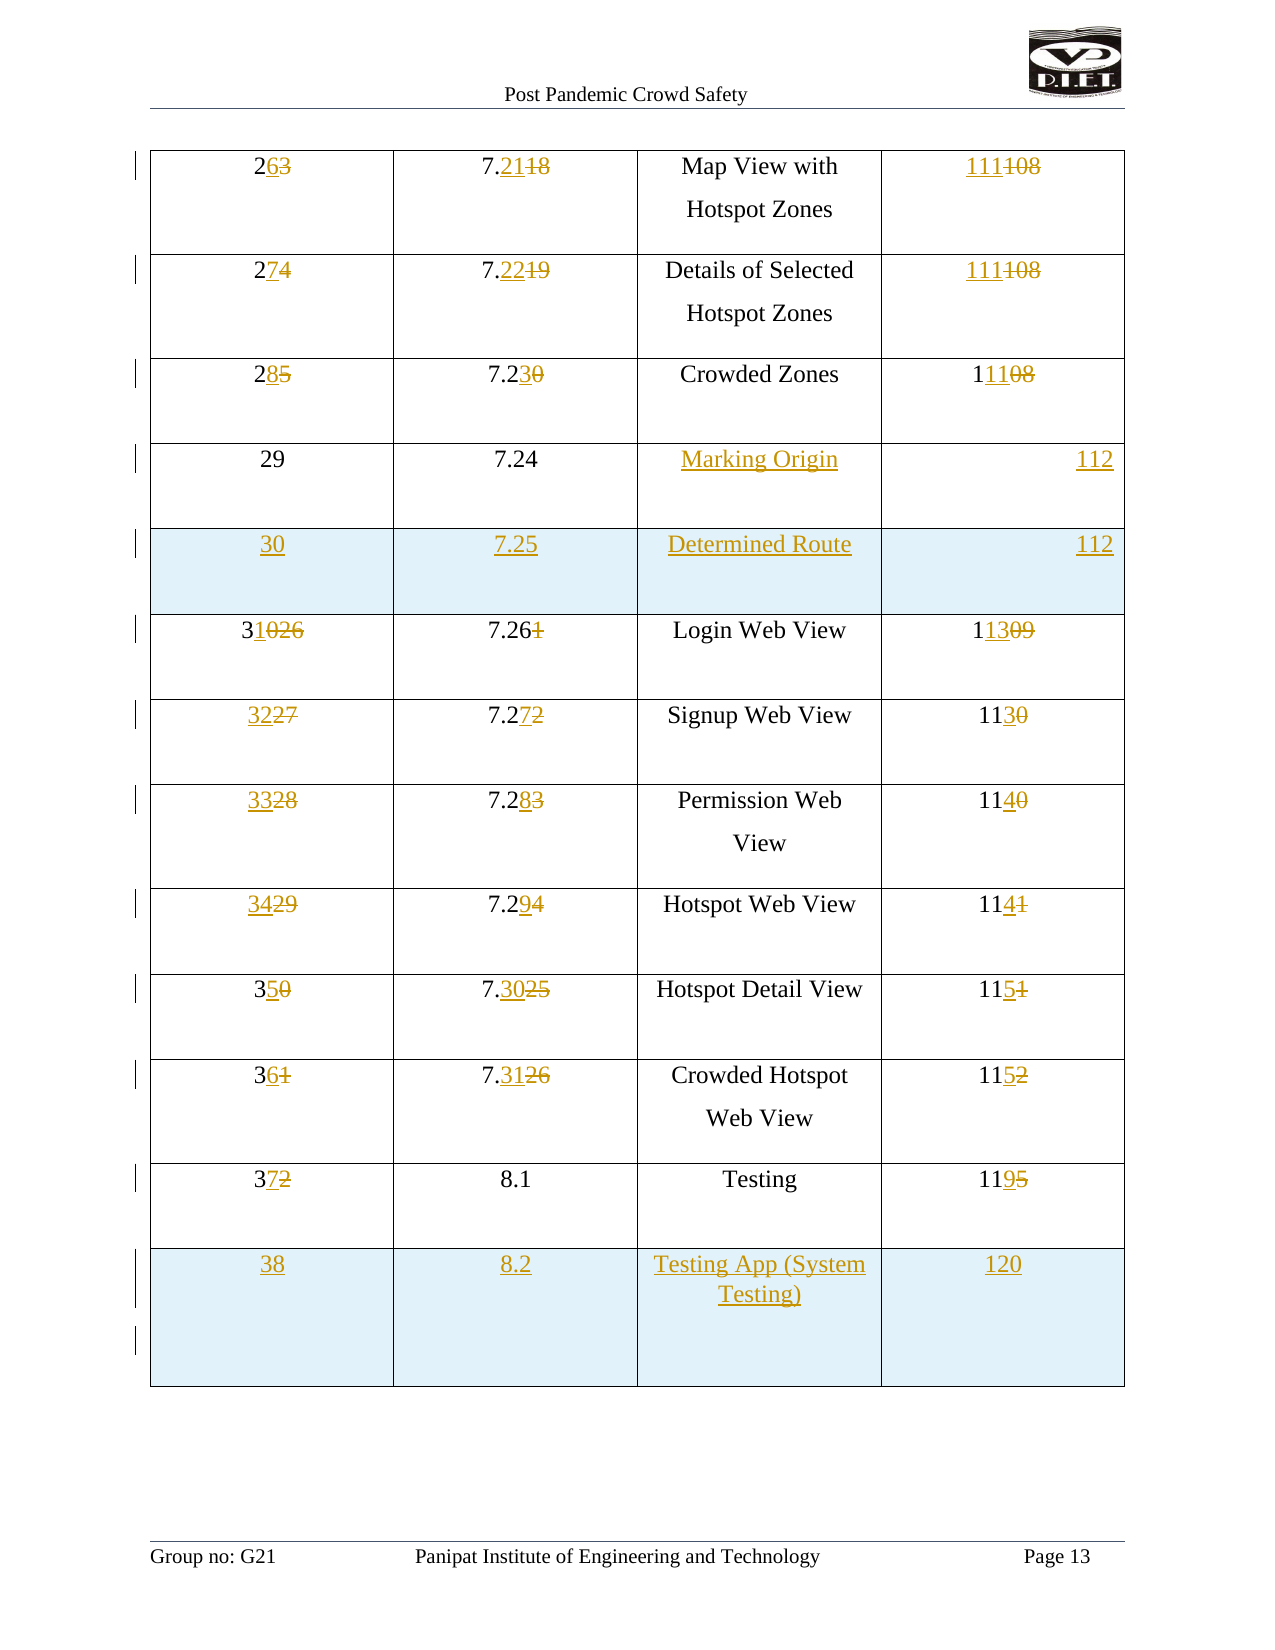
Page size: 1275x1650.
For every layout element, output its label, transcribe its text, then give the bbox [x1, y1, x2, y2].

table_cell 11 [882, 975, 1124, 1059]
table_cell [151, 785, 393, 888]
table_cell [151, 889, 393, 973]
table_cell 29 [151, 444, 393, 528]
table_cell Login Web View [638, 615, 881, 699]
table_cell 7.26 [394, 615, 637, 699]
table_cell 7.2 [394, 785, 637, 888]
table_cell 7. [394, 151, 637, 254]
table_cell [882, 255, 1124, 358]
table_cell Hotspot Web View [638, 889, 881, 973]
table_cell 11 [882, 889, 1124, 973]
table_cell 1 [882, 615, 1124, 699]
table_cell 8.1 [394, 1164, 637, 1248]
table_cell 7. [394, 255, 637, 358]
table_cell 7.24 [394, 444, 637, 528]
table_cell Crowded Hotspot Web View [638, 1060, 881, 1163]
table_cell 7.2 [394, 359, 637, 443]
table_cell 3 [151, 975, 393, 1059]
table_cell 3 [151, 1164, 393, 1248]
picture [1029, 23, 1122, 101]
table_cell Hotspot Detail View [638, 975, 881, 1059]
table_cell Map View with Hotspot Zones [638, 151, 881, 254]
table_cell 3 [151, 615, 393, 699]
table_cell 11 [882, 785, 1124, 888]
table_cell 11 [882, 1060, 1124, 1163]
table_cell Testing [638, 1164, 881, 1248]
table_cell 1 [882, 359, 1124, 443]
table_cell 7.2 [394, 700, 637, 784]
table_cell Permission Web View [638, 785, 881, 888]
table_cell [882, 151, 1124, 254]
table_cell 2 [151, 255, 393, 358]
table_cell 11 [882, 700, 1124, 784]
table_cell [882, 444, 1124, 528]
table_cell Crowded Zones [638, 359, 881, 443]
table_cell 11 [882, 1164, 1124, 1248]
table_cell [151, 700, 393, 784]
table_cell 7. [394, 975, 637, 1059]
table_cell 2 [151, 359, 393, 443]
table_cell 7.2 [394, 889, 637, 973]
table_cell Details of Selected Hotspot Zones [638, 255, 881, 358]
table_cell 3 [151, 1060, 393, 1163]
table_cell 7. [394, 1060, 637, 1163]
table_cell Signup Web View [638, 700, 881, 784]
table_cell [638, 444, 881, 528]
table_cell 2 [151, 151, 393, 254]
